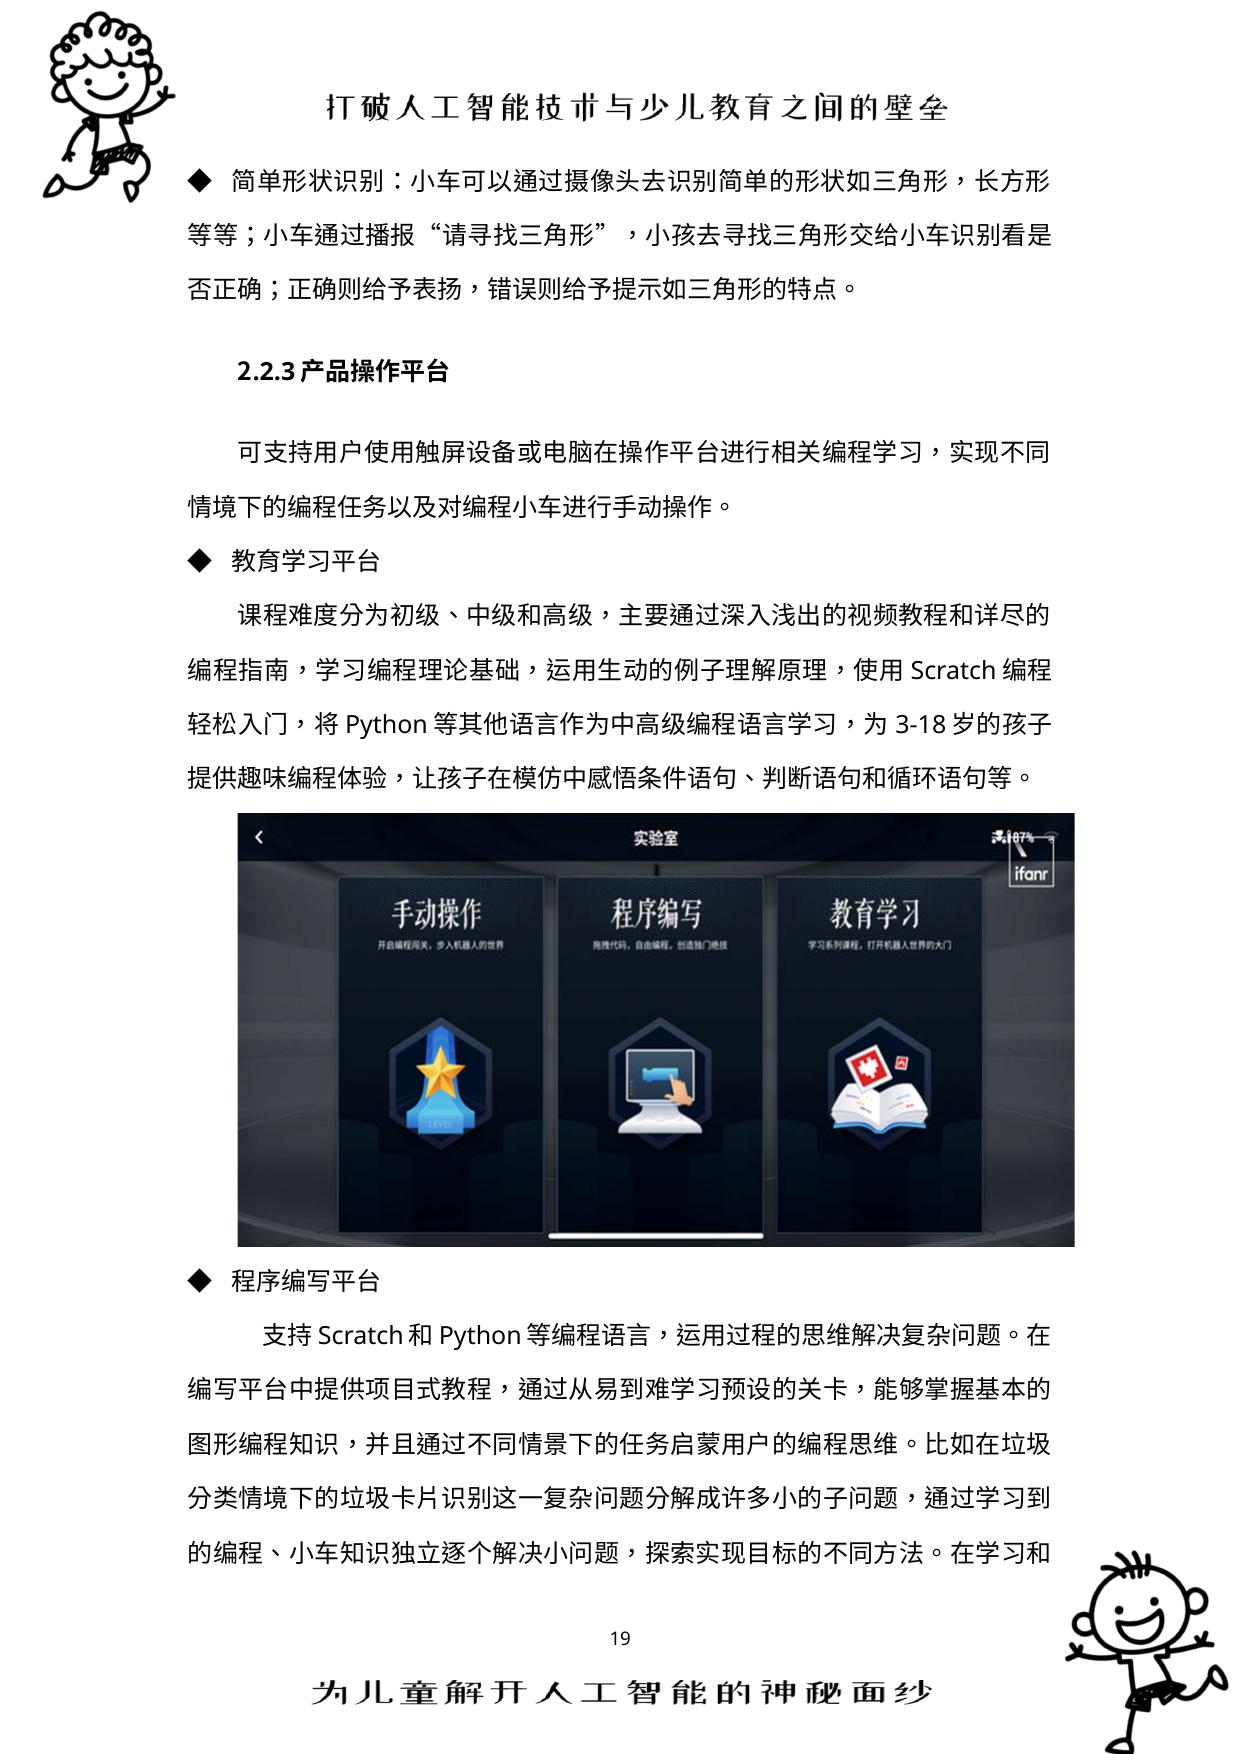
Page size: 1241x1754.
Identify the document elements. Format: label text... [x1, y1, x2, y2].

list 简单形状识别：小车可以通过摄像头去识别简单的形状如三角形，长方形等等；小车通过播报“请寻找三角形”，小孩去寻找三角形交给小车识别看是否正确；正确则给予表扬，错误则给予提示如三角形的特点。 [187, 161, 1053, 306]
picture [1, 0, 245, 224]
list 程序编写平台 [187, 1261, 1053, 1297]
text 可支持用户使用触屏设备或电脑在操作平台进行相关编程学习，实现不同情境下的编程任务以及对编程小车进行手动操作。 [187, 433, 1053, 523]
list 教育学习平台 [187, 541, 1053, 578]
subtitle 2.2.3产品操作平台 [187, 351, 1053, 387]
picture [319, 40, 1008, 147]
text 课程难度分为初级、中级和高级，主要通过深入浅出的视频教程和详尽的编程指南，学习编程理论基础，运用生动的例子理解原理，使用Scratch编程轻松入门，将Python等其他语言作为中高级编程语言学习，为3-18岁的孩子提供趣味编程体验，让孩子在模仿中感悟条件语句、判断语句和循环语句等。 [187, 596, 1053, 795]
picture [237, 813, 1075, 1247]
picture [288, 1640, 952, 1754]
picture [1001, 1535, 1241, 1754]
